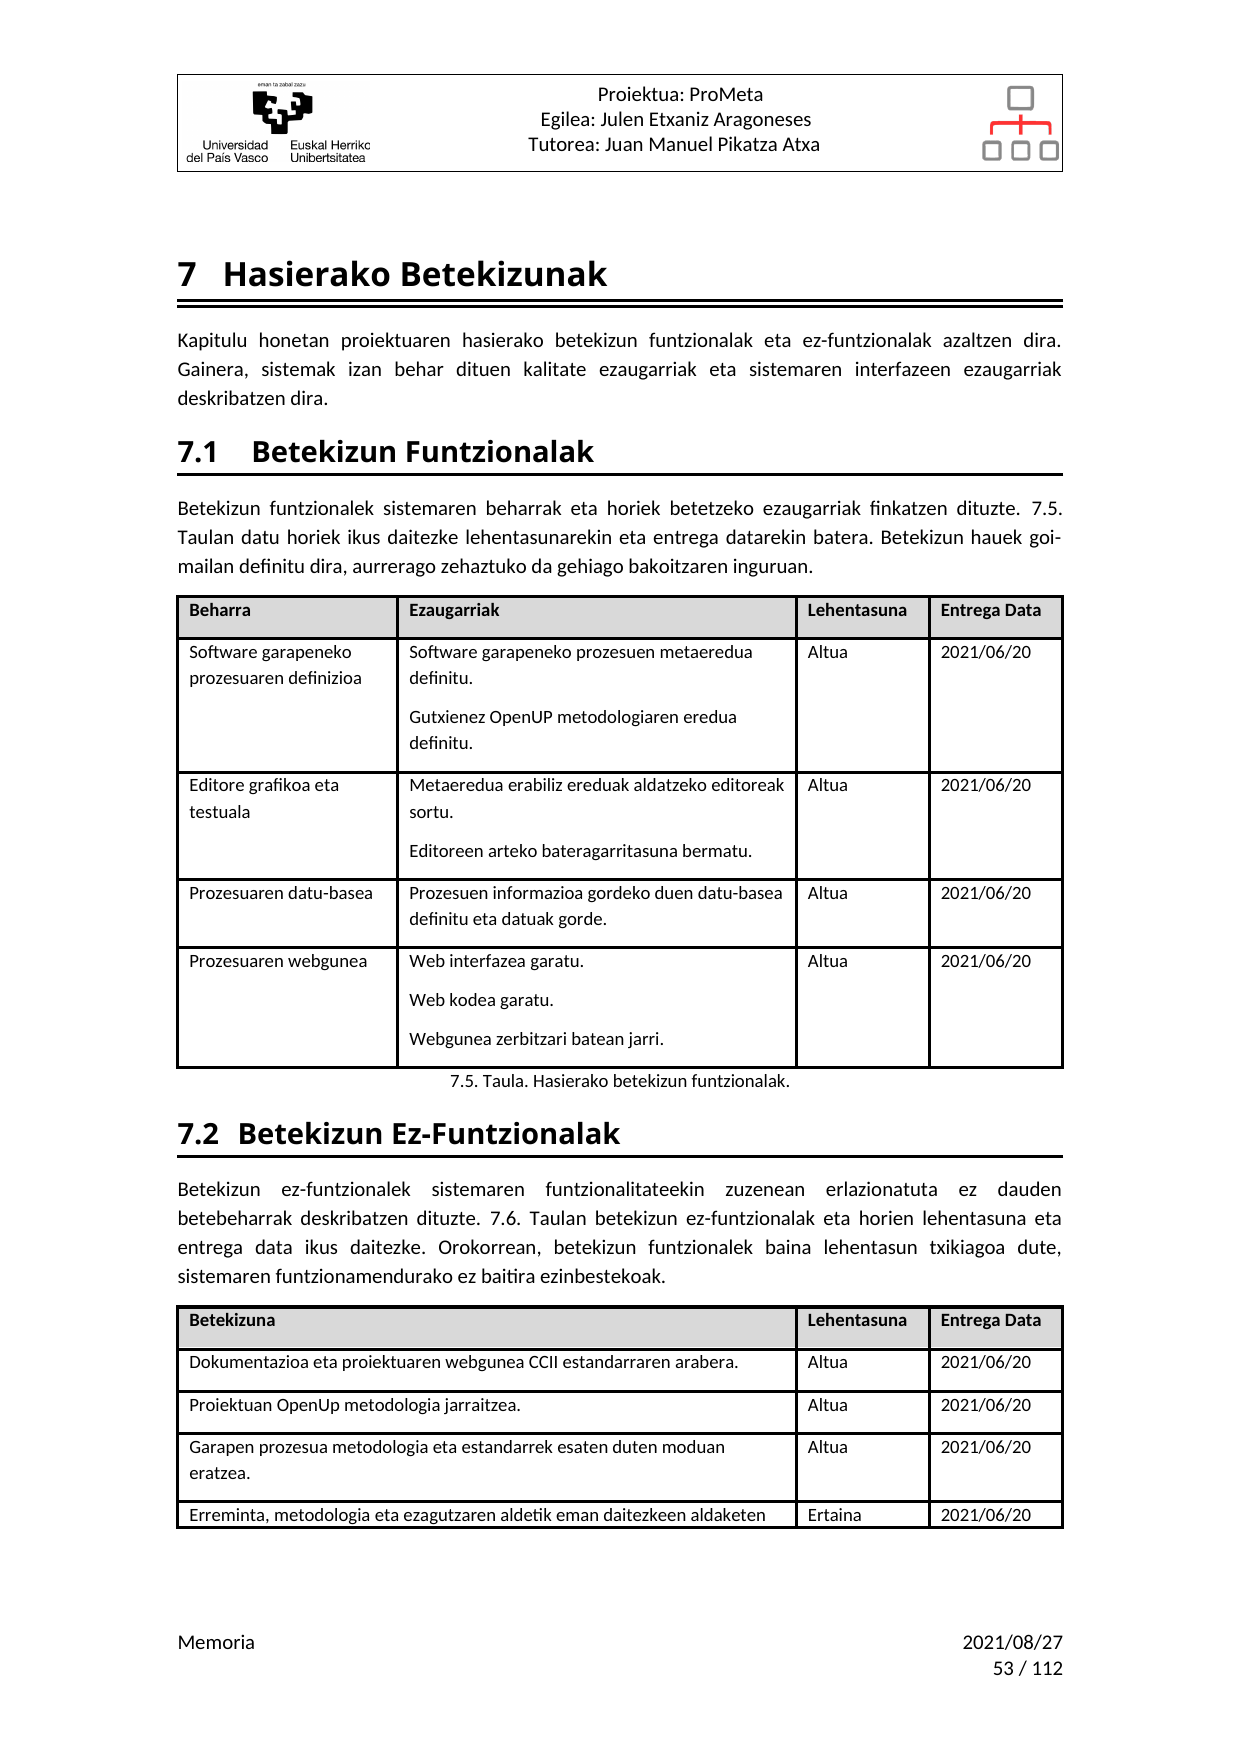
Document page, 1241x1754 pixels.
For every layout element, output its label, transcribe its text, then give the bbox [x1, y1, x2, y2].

table_cell Altua [798, 774, 928, 878]
text Kapitulu honetan proiektuaren hasierako betekizun funtzionalak eta ez-funtzionalak azaltzen dira. Gainera, sistemak izan behar dituen kalitate ezaugarriak eta sistemaren interfazeen ezaugarriak deskribatzen dira. [177, 327, 1063, 411]
table_cell 2021/06/20 [931, 640, 1061, 771]
subtitle Betekizun Ez-Funtzionalak [177, 1113, 1063, 1155]
table_cell Altua [798, 881, 928, 946]
table_cell 2021/06/20 [931, 1503, 1061, 1526]
table_cell Erreminta, metodologia eta ezagutzaren aldetik eman daitezkeen aldaketen aurrean, soluzioa malgua eta egokigarria izatea. [179, 1503, 795, 1526]
table_cell Altua [798, 640, 928, 771]
table_header Beharra [179, 598, 396, 637]
table_cell Altua [798, 949, 928, 1066]
subtitle Hasierako Betekizunak [177, 251, 1063, 299]
table_cell 2021/06/20 [931, 949, 1061, 1066]
table_cell Software garapeneko prozesuen metaeredua definitu. Gutxienez OpenUP metodologiaren eredua definitu. [399, 640, 795, 771]
table_cell Altua [798, 1351, 928, 1389]
table_cell Metaeredua erabiliz ereduak aldatzeko editoreak sortu. Editoreen arteko bateragarritasuna bermatu. [399, 774, 795, 878]
table_cell Prozesuaren webgunea [179, 949, 396, 1066]
table_cell 2021/06/20 [931, 1393, 1061, 1432]
table_header Betekizuna [179, 1309, 795, 1347]
table_header Lehentasuna [798, 1309, 928, 1347]
table_cell Ertaina [798, 1503, 928, 1526]
table_cell Altua [798, 1393, 928, 1432]
table_cell 2021/06/20 [931, 1351, 1061, 1389]
table_header Lehentasuna [798, 598, 928, 637]
table_cell Prozesuen informazioa gordeko duen datu-basea definitu eta datuak gorde. [399, 881, 795, 946]
table_header Ezaugarriak [399, 598, 795, 637]
picture [978, 80, 1060, 162]
table_cell Garapen prozesua metodologia eta estandarrek esaten duten moduan eratzea. [179, 1435, 795, 1500]
subtitle Betekizun Funtzionalak [177, 431, 1063, 473]
table_cell Prozesuaren datu-basea [179, 881, 396, 946]
table_cell Proiektuan OpenUp metodologia jarraitzea. [179, 1393, 795, 1432]
table_cell Editore grafikoa eta testuala [179, 774, 396, 878]
table_cell Dokumentazioa eta proiektuaren webgunea CCII estandarraren arabera. [179, 1351, 795, 1389]
table_header Entrega Data [931, 598, 1061, 637]
picture [182, 81, 370, 162]
table_cell 2021/06/20 [931, 881, 1061, 946]
table_cell Altua [798, 1435, 928, 1500]
table_cell Web interfazea garatu. Web kodea garatu. Webgunea zerbitzari batean jarri. [399, 949, 795, 1066]
table_cell 2021/06/20 [931, 774, 1061, 878]
table_cell Software garapeneko prozesuaren definizioa [179, 640, 396, 771]
table_cell 2021/06/20 [931, 1435, 1061, 1500]
table_header Entrega Data [931, 1309, 1061, 1347]
